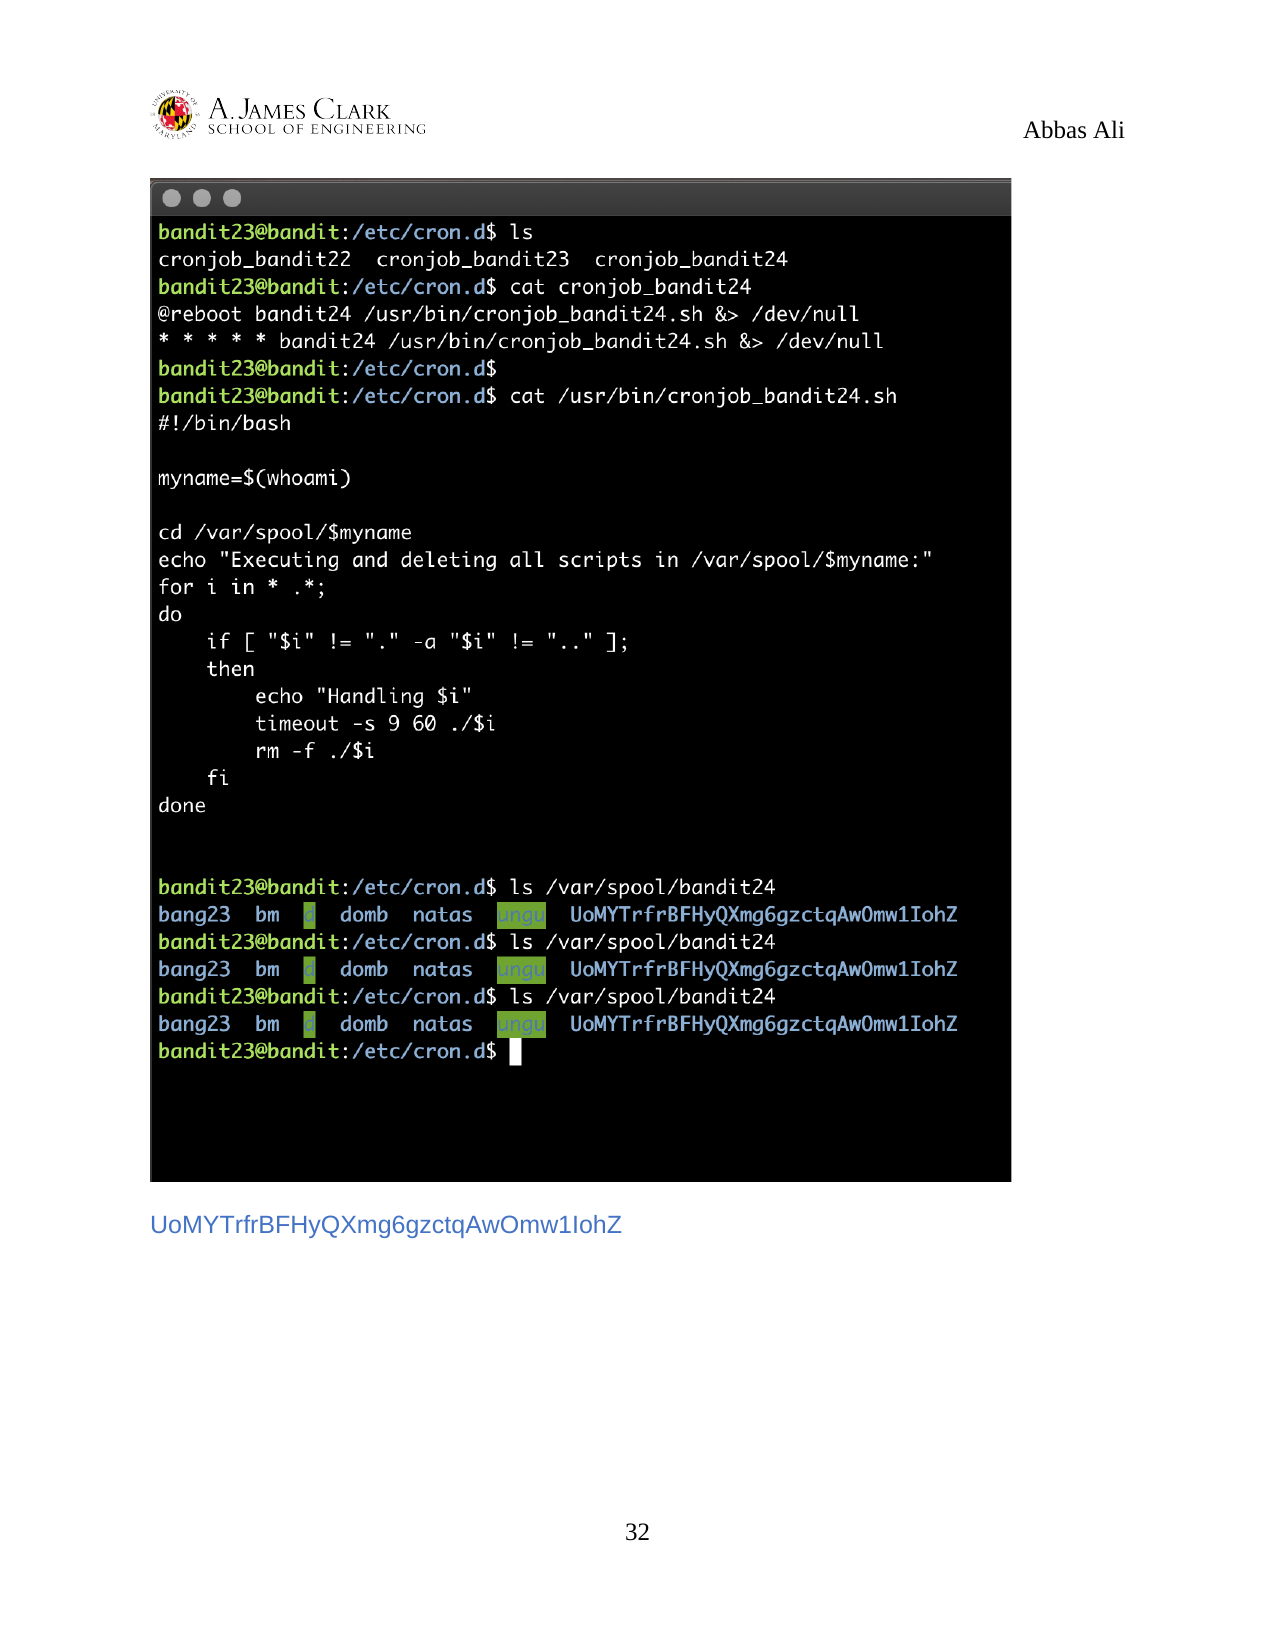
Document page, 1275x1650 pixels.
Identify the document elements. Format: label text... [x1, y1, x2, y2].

picture [150, 178, 1012, 1182]
text UoMYTrfrBFHyQXmg6gzctqAwOmw1IohZ [150, 1210, 1125, 1239]
picture [150, 90, 426, 139]
